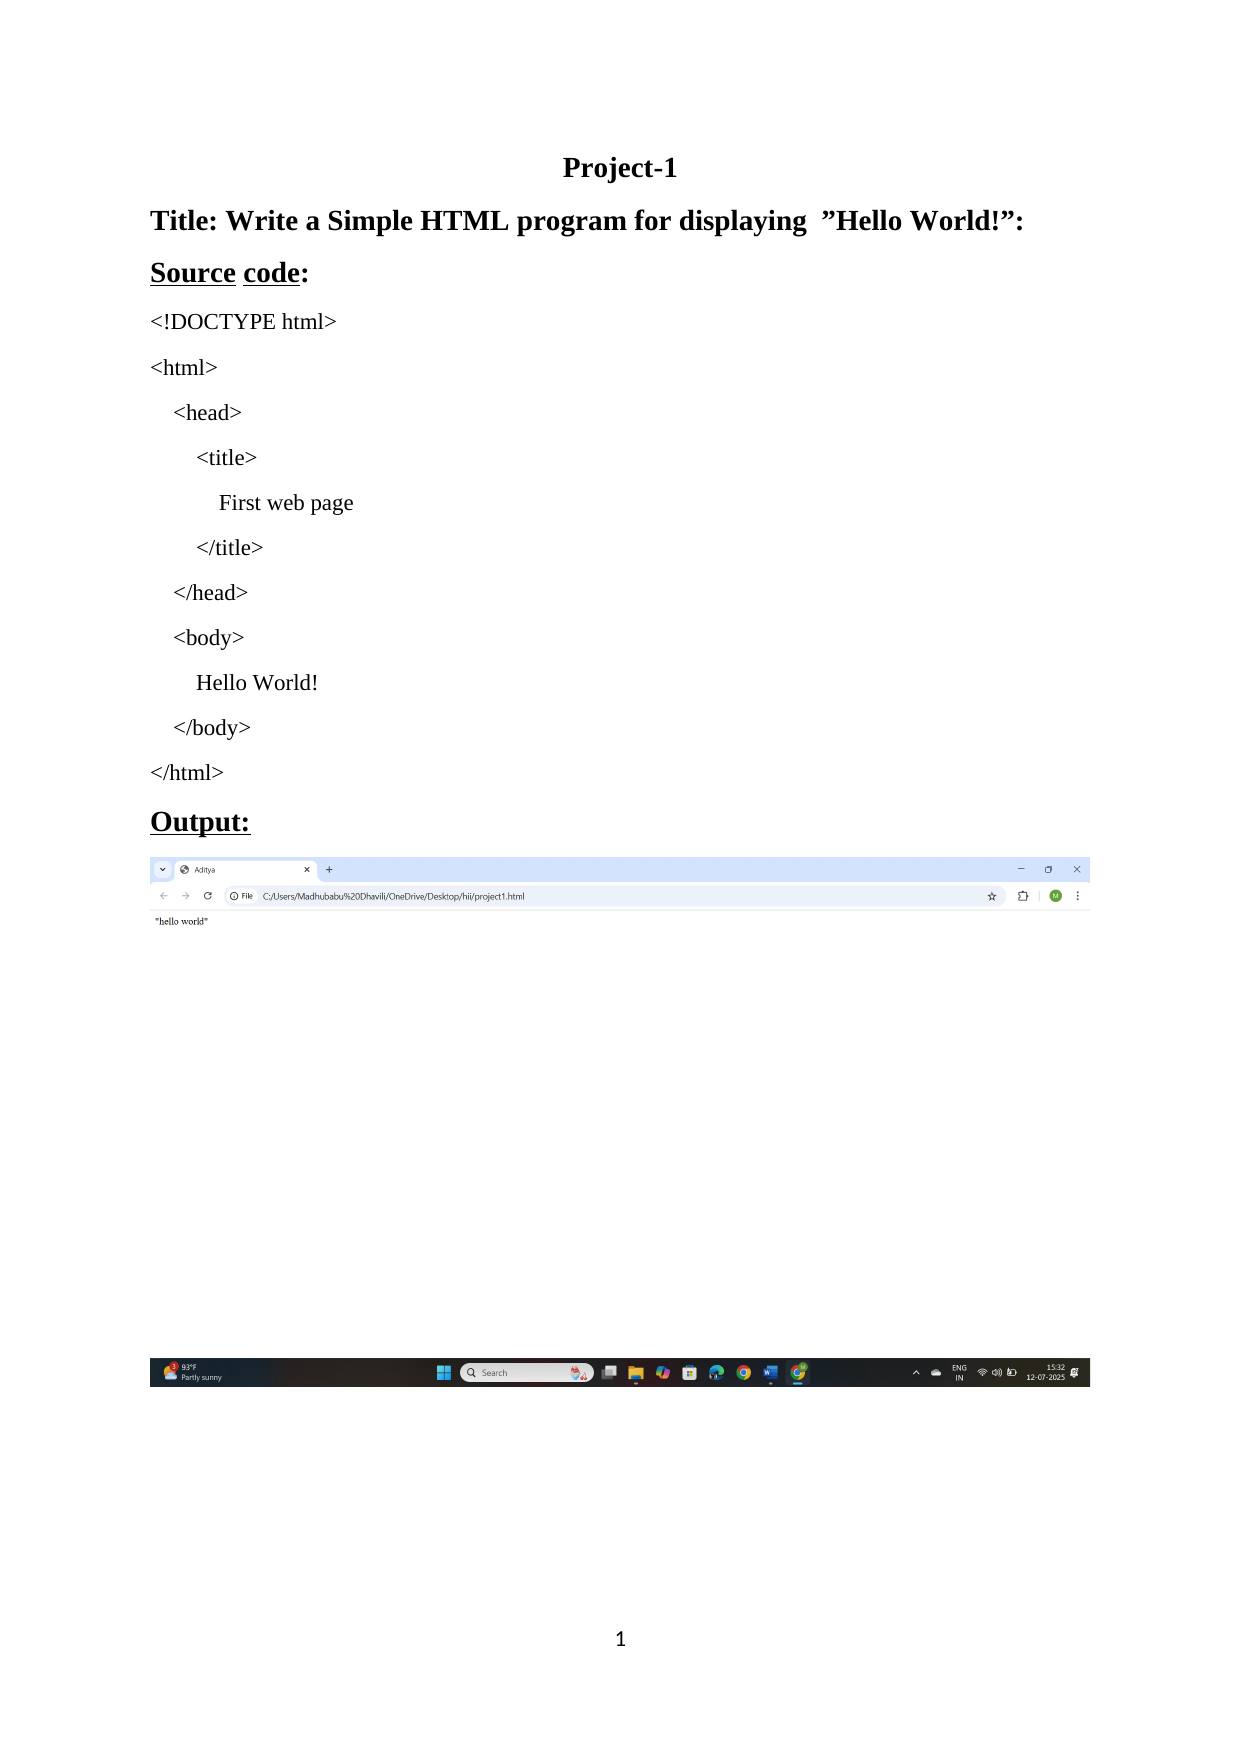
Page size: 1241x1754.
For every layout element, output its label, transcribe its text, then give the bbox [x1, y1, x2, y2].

picture [150, 857, 1091, 1387]
text </html> [150, 759, 1090, 786]
text <!DOCTYPE html> [150, 308, 1090, 335]
text <head> [150, 399, 1090, 425]
text </head> [150, 579, 1090, 605]
text First web page [150, 489, 1090, 515]
text </body> [150, 714, 1090, 741]
text </title> [150, 534, 1090, 560]
text <body> [150, 624, 1090, 651]
text <title> [150, 444, 1090, 470]
text Hello World! [150, 669, 1090, 696]
text Title: Write a Simple HTML program for displaying ”Hello World!”: [150, 203, 1090, 236]
text Output: [150, 804, 1090, 838]
text Project-1 [150, 150, 1090, 183]
text Source code: [150, 256, 1090, 289]
text <html> [150, 353, 1090, 380]
